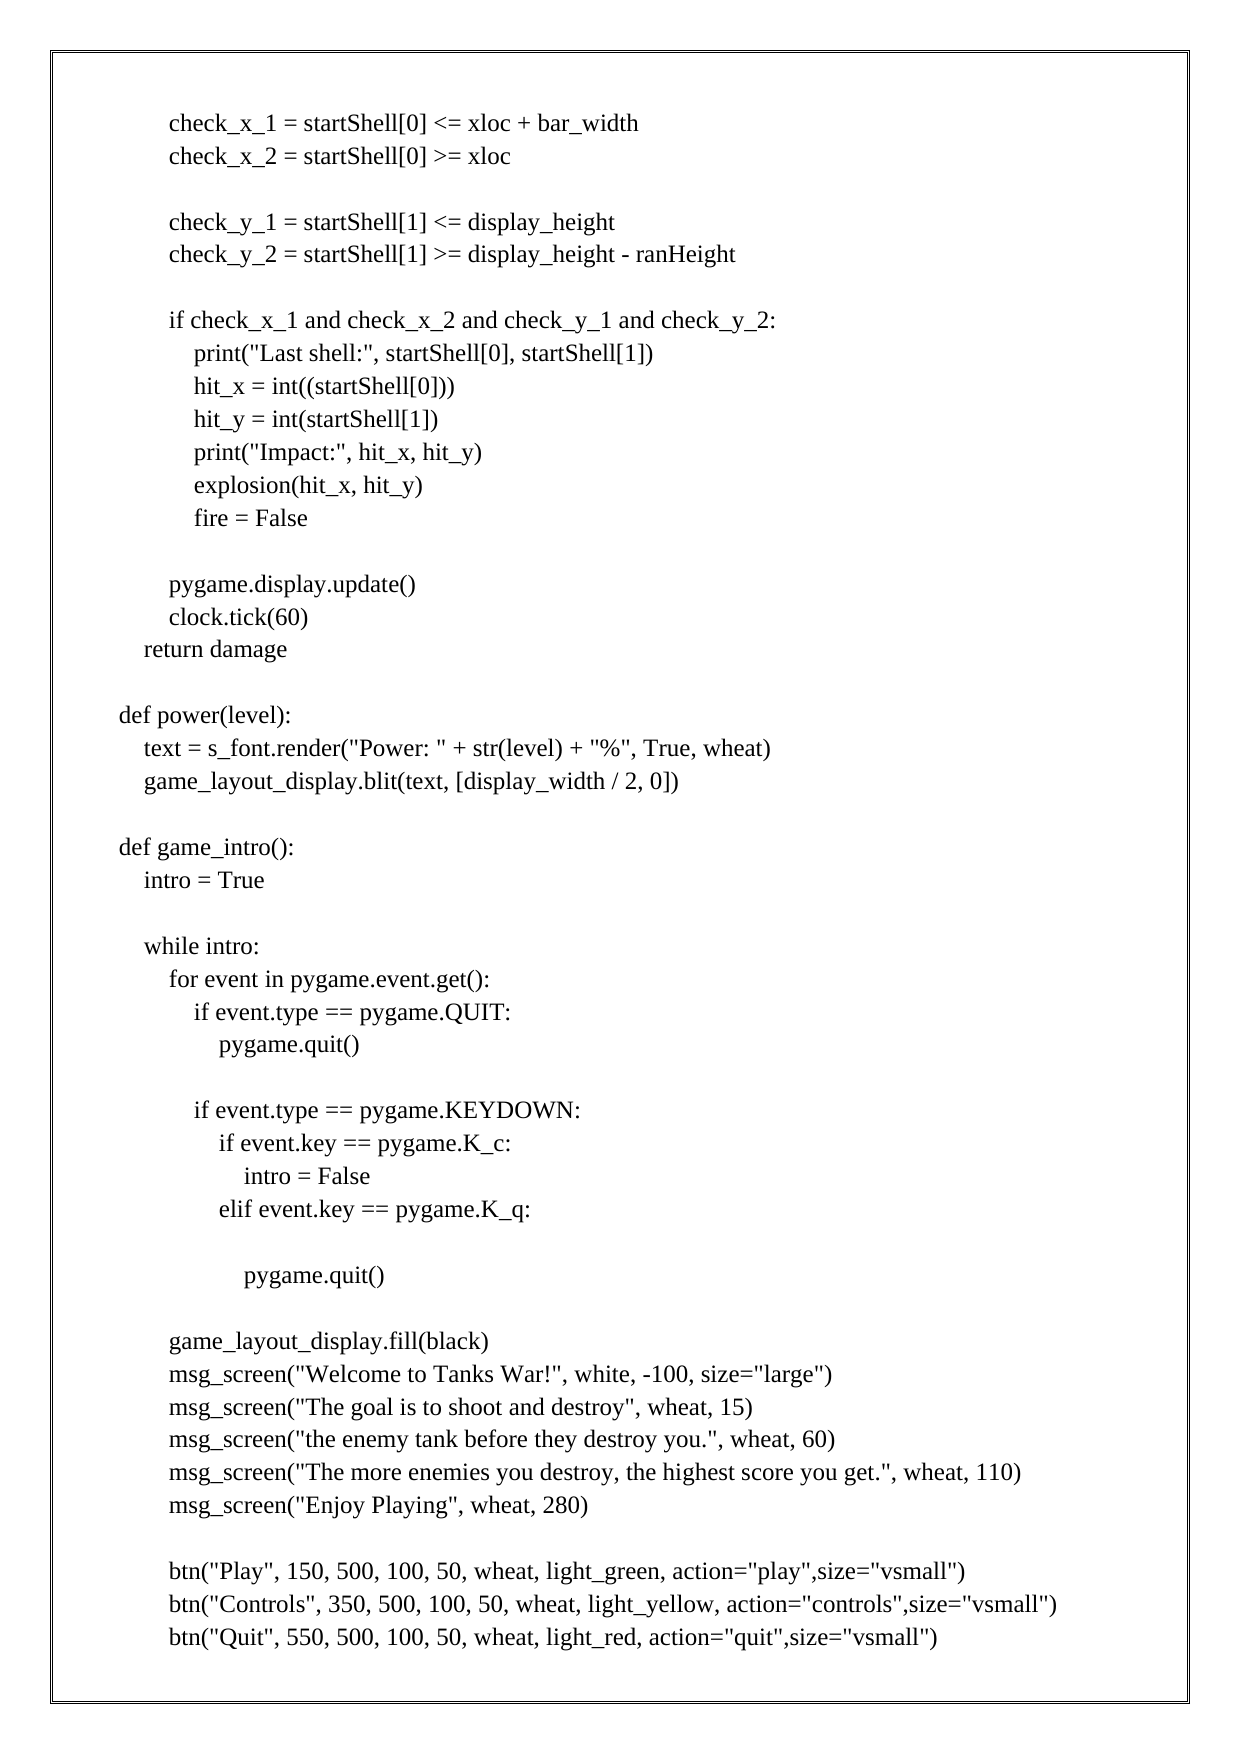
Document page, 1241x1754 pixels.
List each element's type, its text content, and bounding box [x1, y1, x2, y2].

text hit_x = int((startShell[0])) [94, 371, 1116, 400]
text check_y_1 = startShell[1] <= display_height [94, 207, 1116, 235]
text msg_screen("Welcome to Tanks War!", white, -100, size="large") [94, 1359, 1116, 1387]
text while intro: [94, 931, 1116, 959]
text btn("Quit", 550, 500, 100, 50, wheat, light_red, action="quit",size="vsmall") [94, 1622, 1116, 1651]
text print("Last shell:", startShell[0], startShell[1]) [94, 338, 1116, 367]
text fire = False [94, 503, 1116, 532]
text def power(level): [94, 700, 1116, 729]
text clock.tick(60) [94, 602, 1116, 630]
text if event.type == pygame.QUIT: [94, 997, 1116, 1025]
text check_y_2 = startShell[1] >= display_height - ranHeight [94, 239, 1116, 268]
text pygame.quit() [94, 1260, 1116, 1289]
text pygame.display.update() [94, 569, 1116, 597]
text msg_screen("The goal is to shoot and destroy", wheat, 15) [94, 1392, 1116, 1420]
text pygame.quit() [94, 1029, 1116, 1058]
text elif event.key == pygame.K_q: [94, 1194, 1116, 1223]
text msg_screen("Enjoy Playing", wheat, 280) [94, 1490, 1116, 1519]
text intro = True [94, 865, 1116, 894]
text check_x_1 = startShell[0] <= xloc + bar_width [94, 108, 1116, 137]
text for event in pygame.event.get(): [94, 964, 1116, 992]
text text = s_font.render("Power: " + str(level) + "%", True, wheat) [94, 733, 1116, 762]
text if event.type == pygame.KEYDOWN: [94, 1095, 1116, 1124]
text explosion(hit_x, hit_y) [94, 470, 1116, 499]
text btn("Controls", 350, 500, 100, 50, wheat, light_yellow, action="controls",size="vsmall") [94, 1589, 1116, 1618]
text return damage [94, 634, 1116, 663]
text print("Impact:", hit_x, hit_y) [94, 437, 1116, 466]
text if check_x_1 and check_x_2 and check_y_1 and check_y_2: [94, 305, 1116, 334]
text game_layout_display.blit(text, [display_width / 2, 0]) [94, 766, 1116, 795]
text msg_screen("The more enemies you destroy, the highest score you get.", wheat, 110) [94, 1457, 1116, 1486]
text btn("Play", 150, 500, 100, 50, wheat, light_green, action="play",size="vsmall") [94, 1556, 1116, 1585]
text intro = False [94, 1161, 1116, 1190]
text hit_y = int(startShell[1]) [94, 404, 1116, 433]
text check_x_2 = startShell[0] >= xloc [94, 141, 1116, 169]
text if event.key == pygame.K_c: [94, 1128, 1116, 1157]
text def game_intro(): [94, 832, 1116, 861]
text game_layout_display.fill(black) [94, 1326, 1116, 1354]
text msg_screen("the enemy tank before they destroy you.", wheat, 60) [94, 1424, 1116, 1453]
